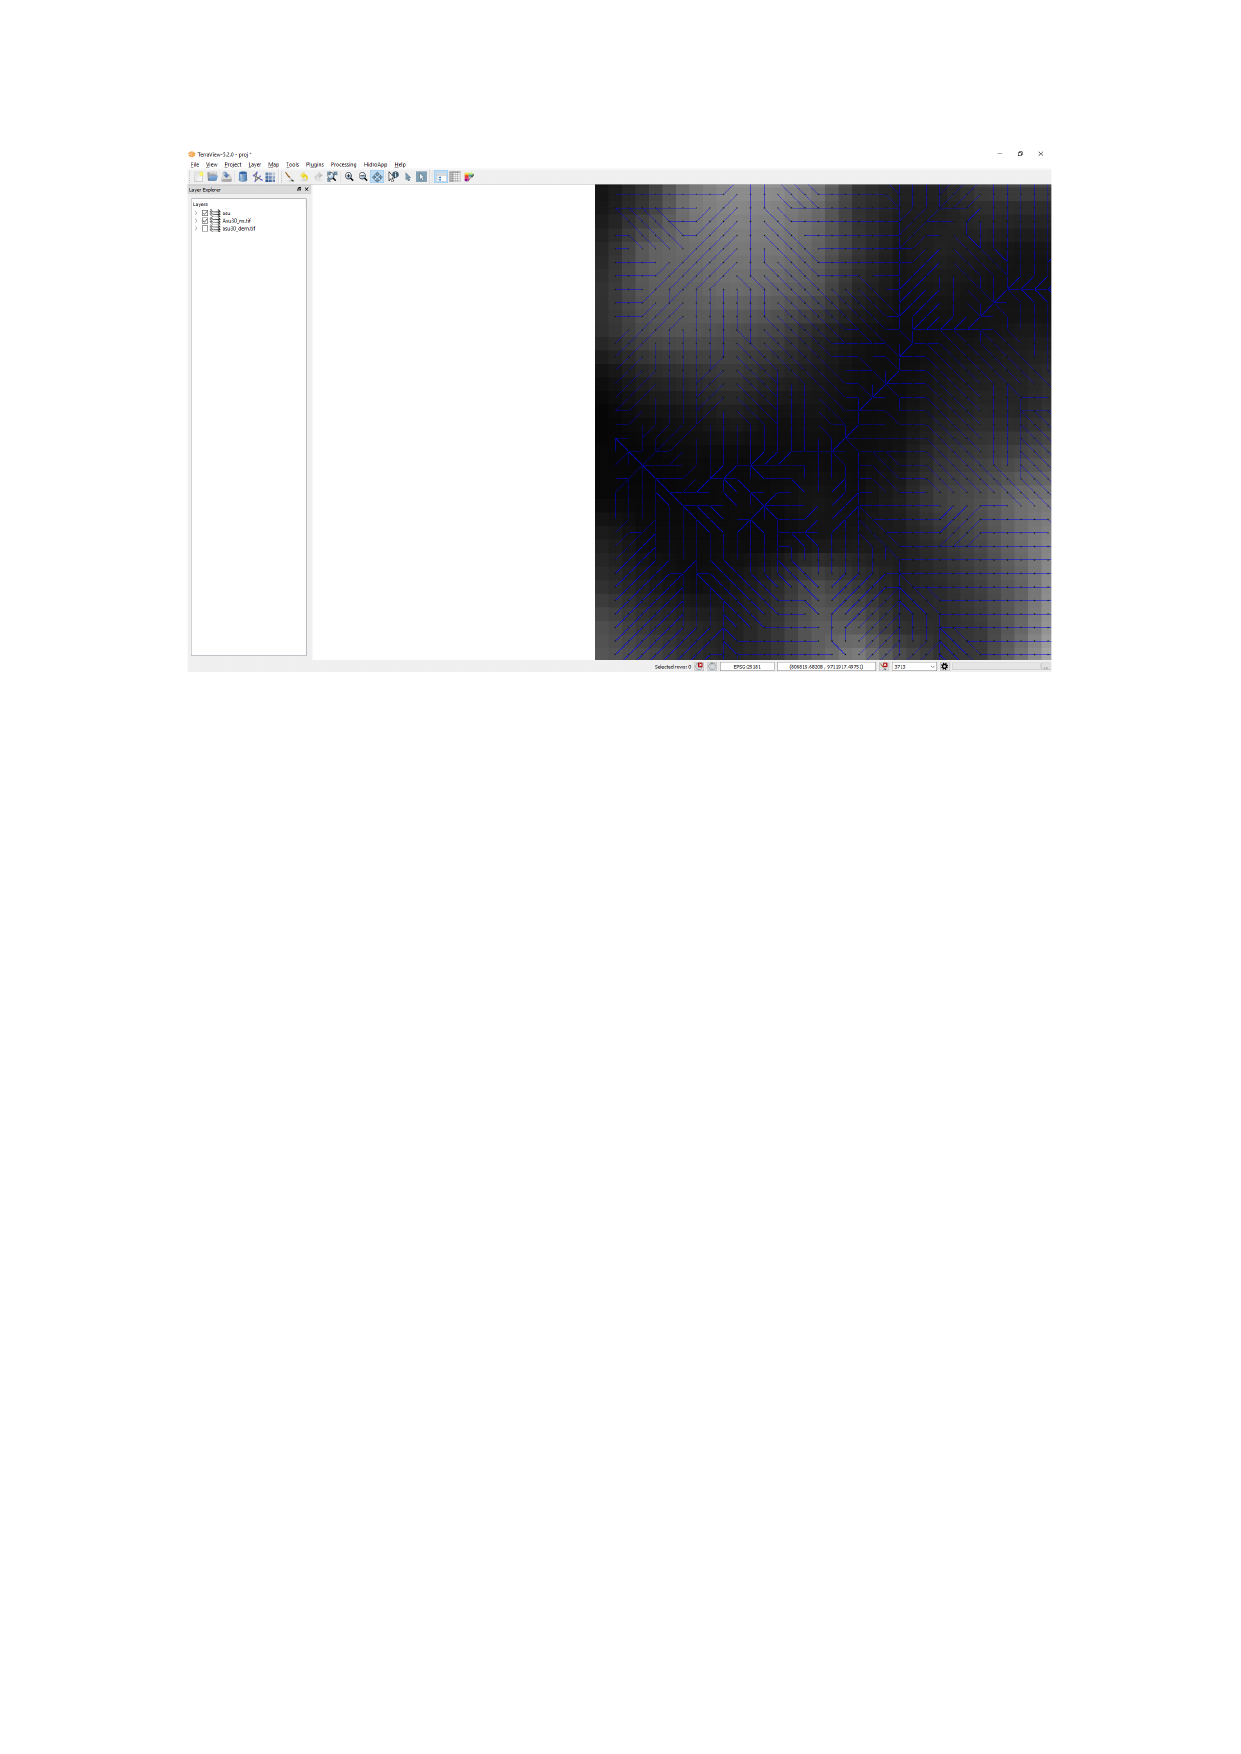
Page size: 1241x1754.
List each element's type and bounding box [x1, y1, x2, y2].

picture [187, 150, 1052, 672]
